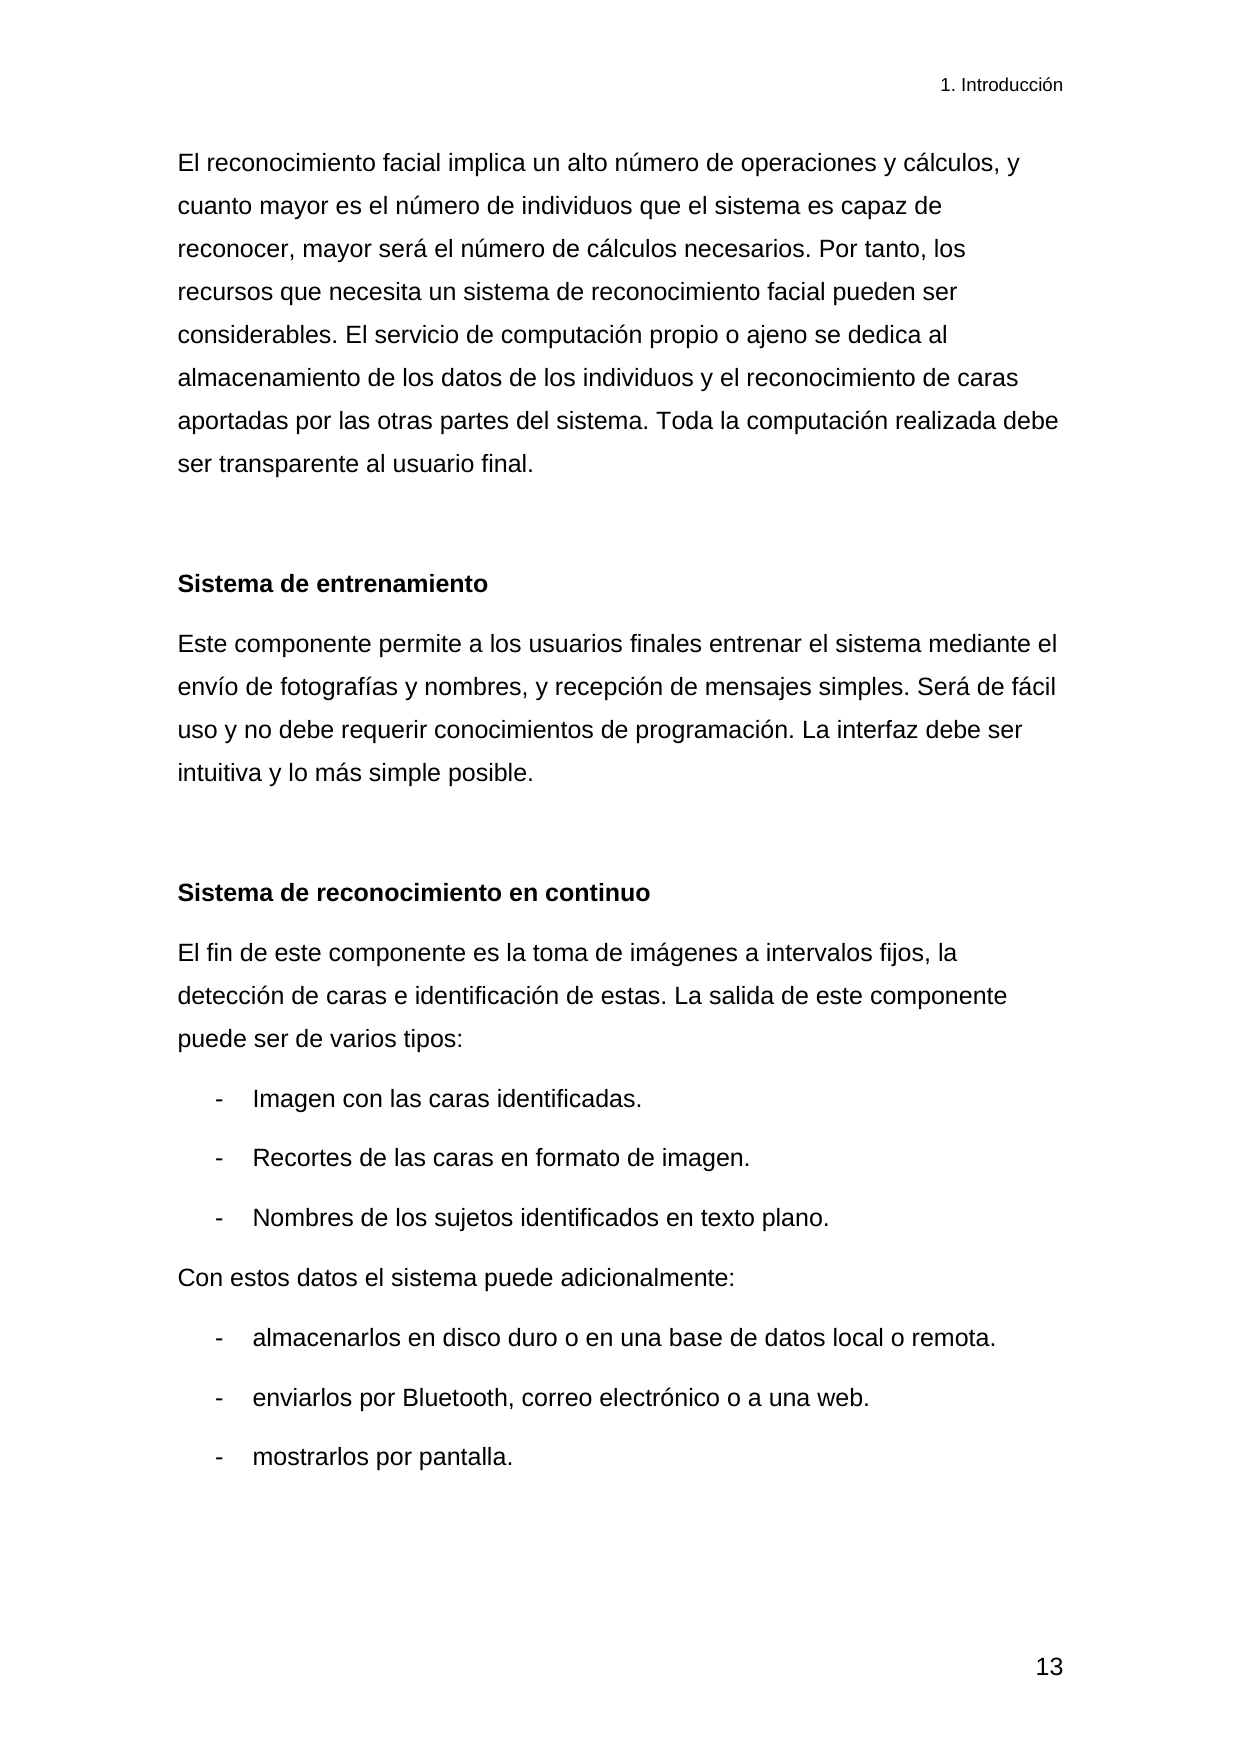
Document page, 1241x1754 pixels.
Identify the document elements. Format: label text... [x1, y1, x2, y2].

list Imagen con las caras identificadas. [215, 1084, 1063, 1112]
list Recortes de las caras en formato de imagen. [215, 1143, 1063, 1172]
list enviarlos por Bluetooth, correo electrónico o a una web. [215, 1383, 1063, 1411]
text Este componente permite a los usuarios finales entrenar el sistema mediante el envío de fotografías y nombres, y recepción de mensajes simples. Será de fácil uso y no debe requerir conocimientos de programación. La interfaz debe ser intuitiva y lo más simple posible. [177, 629, 1063, 787]
text Sistema de reconocimiento en continuo [177, 878, 1063, 907]
text Sistema de entrenamiento [177, 569, 1063, 598]
text El reconocimiento facial implica un alto número de operaciones y cálculos, y cuanto mayor es el número de individuos que el sistema es capaz de reconocer, mayor será el número de cálculos necesarios. Por tanto, los recursos que necesita un sistema de reconocimiento facial pueden ser considerables. El servicio de computación propio o ajeno se dedica al almacenamiento de los datos de los individuos y el reconocimiento de caras aportadas por las otras partes del sistema. Toda la computación realizada debe ser transparente al usuario final. [177, 148, 1063, 478]
list Nombres de los sujetos identificados en texto plano. [215, 1203, 1063, 1232]
list almacenarlos en disco duro o en una base de datos local o remota. [215, 1323, 1063, 1352]
text El fin de este componente es la toma de imágenes a intervalos fijos, la detección de caras e identificación de estas. La salida de este componente puede ser de varios tipos: [177, 938, 1063, 1053]
text Con estos datos el sistema puede adicionalmente: [177, 1263, 1063, 1292]
list mostrarlos por pantalla. [215, 1442, 1063, 1471]
